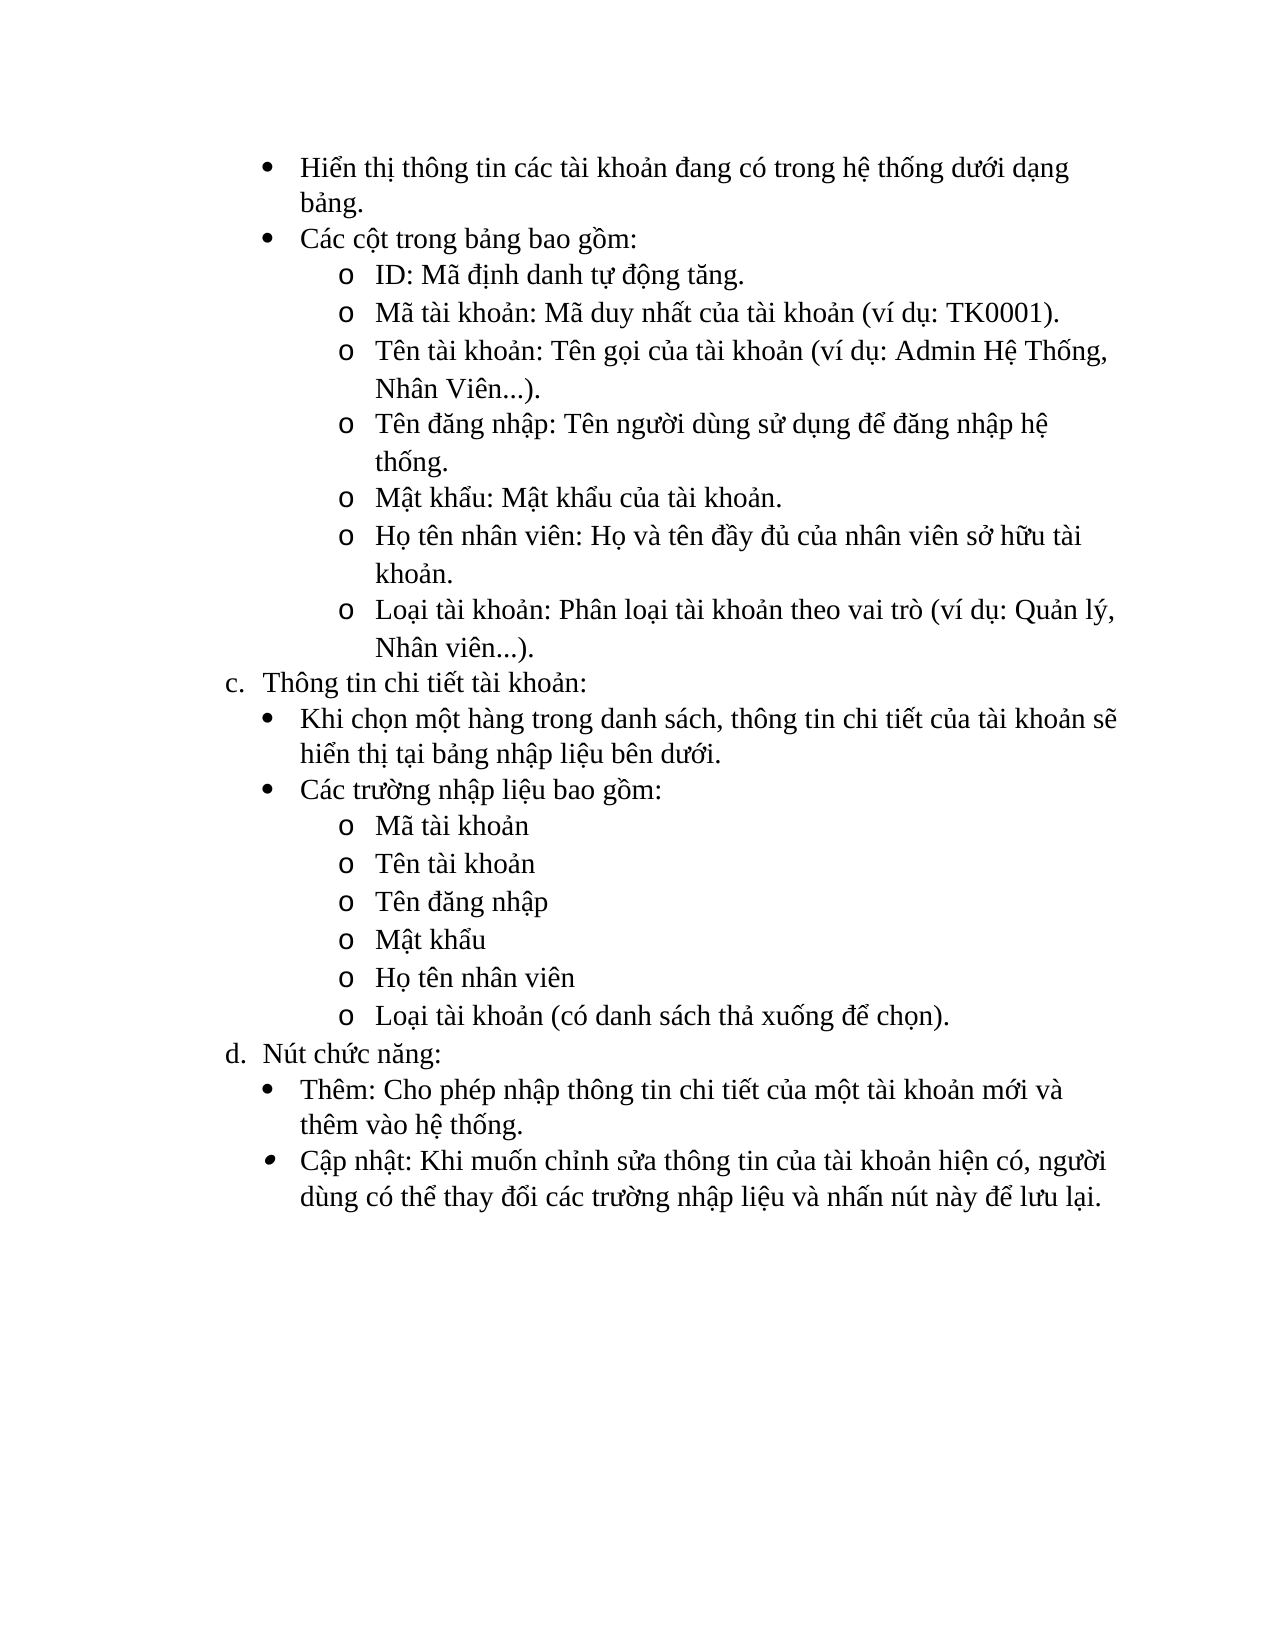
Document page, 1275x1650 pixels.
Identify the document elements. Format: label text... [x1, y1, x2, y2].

list Thêm: Cho phép nhập thông tin chi tiết của một tài khoản mới và thêm vào hệ thống. [262, 1072, 1125, 1141]
list Nút chức năng: [225, 1036, 1125, 1070]
list Loại tài khoản (có danh sách thả xuống để chọn). [337, 998, 1125, 1034]
list Họ tên nhân viên [337, 960, 1125, 996]
list Mật khẩu [337, 922, 1125, 958]
list Mã tài khoản: Mã duy nhất của tài khoản (ví dụ: TK0001). [337, 295, 1125, 331]
list Tên đăng nhập [337, 884, 1125, 920]
list Tên tài khoản [337, 846, 1125, 882]
list ID: Mã định danh tự động tăng. [337, 257, 1125, 293]
list Mã tài khoản [337, 808, 1125, 844]
list Mật khẩu: Mật khẩu của tài khoản. [337, 480, 1125, 516]
list Tên tài khoản: Tên gọi của tài khoản (ví dụ: Admin Hệ Thống, Nhân Viên...). [337, 333, 1125, 404]
list Các cột trong bảng bao gồm: [262, 221, 1125, 255]
list Hiển thị thông tin các tài khoản đang có trong hệ thống dưới dạng bảng. [262, 150, 1125, 219]
list Các trường nhập liệu bao gồm: [262, 772, 1125, 806]
list Cập nhật: Khi muốn chỉnh sửa thông tin của tài khoản hiện có, người dùng có thể thay đổi các trường nhập liệu và nhấn nút này để lưu lại. [262, 1143, 1125, 1212]
list Họ tên nhân viên: Họ và tên đầy đủ của nhân viên sở hữu tài khoản. [337, 518, 1125, 590]
list Khi chọn một hàng trong danh sách, thông tin chi tiết của tài khoản sẽ hiển thị tại bảng nhập liệu bên dưới. [262, 701, 1125, 770]
list Thông tin chi tiết tài khoản: [225, 665, 1125, 699]
list Tên đăng nhập: Tên người dùng sử dụng để đăng nhập hệ thống. [337, 407, 1125, 478]
list Loại tài khoản: Phân loại tài khoản theo vai trò (ví dụ: Quản lý, Nhân viên...). [337, 592, 1125, 663]
